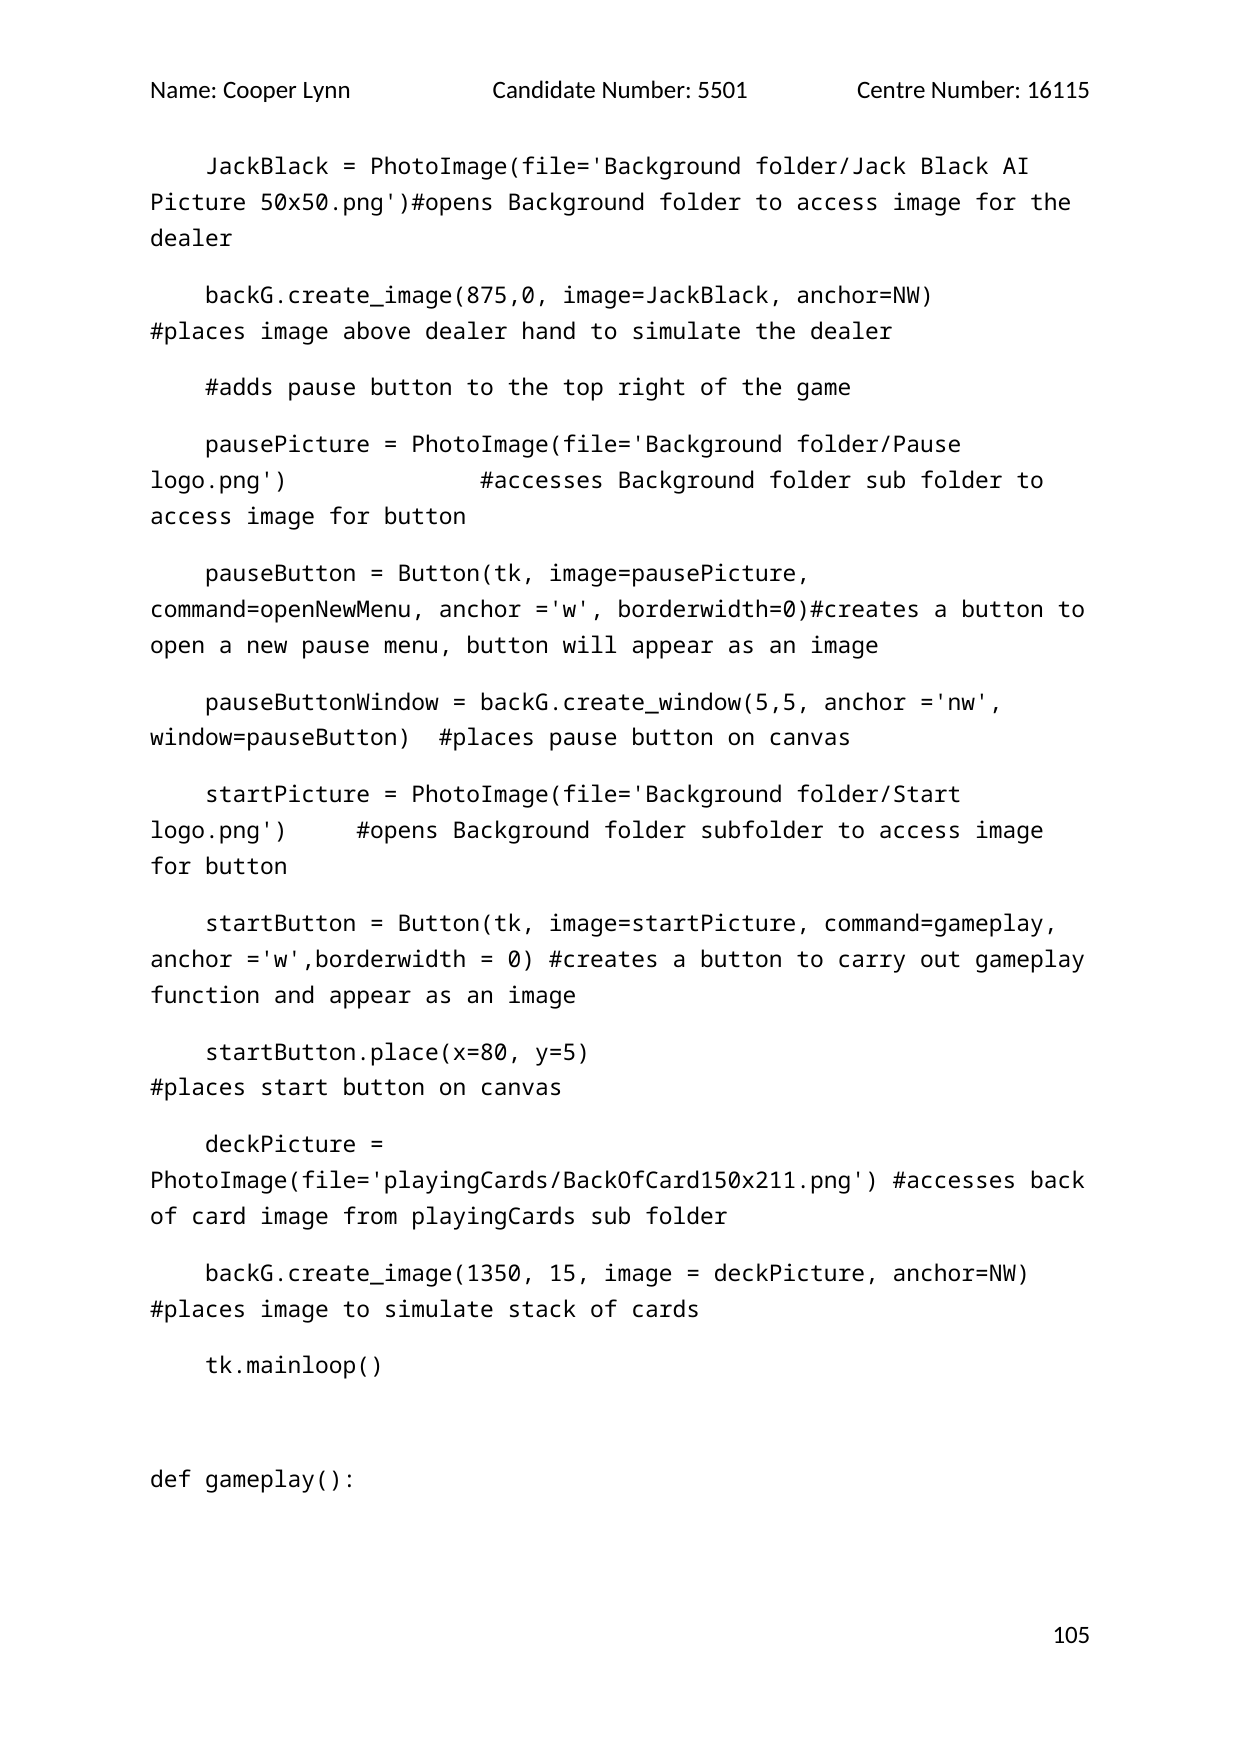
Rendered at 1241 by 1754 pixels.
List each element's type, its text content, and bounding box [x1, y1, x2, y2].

text deckPicture = PhotoImage(file='playingCards/BackOfCard150x211.png') #accesses back of card image from playingCards sub folder [150, 1128, 1090, 1231]
text def gameplay(): [150, 1463, 1090, 1494]
text #adds pause button to the top right of the game [150, 371, 1090, 403]
text pauseButtonWindow = backG.create_window(5,5, anchor ='nw', window=pauseButton) #places pause button on canvas [150, 685, 1090, 753]
text startButton.place(x=80, y=5) #places start button on canvas [150, 1035, 1090, 1103]
text backG.create_image(1350, 15, image = deckPicture, anchor=NW) #places image to simulate stack of cards [150, 1257, 1090, 1324]
text pauseButton = Button(tk, image=pausePicture, command=openNewMenu, anchor ='w', borderwidth=0)#creates a button to open a new pause menu, button will appear as an image [150, 557, 1090, 660]
text startPicture = PhotoImage(file='Background folder/Start logo.png') #opens Background folder subfolder to access image for button [150, 778, 1090, 881]
text startButton = Button(tk, image=startPicture, command=gameplay, anchor ='w',borderwidth = 0) #creates a button to carry out gameplay function and appear as an image [150, 907, 1090, 1010]
text JackBlack = PhotoImage(file='Background folder/Jack Black AI Picture 50x50.png')#opens Background folder to access image for the dealer [150, 150, 1090, 253]
text pausePicture = PhotoImage(file='Background folder/Pause logo.png') #accesses Background folder sub folder to access image for button [150, 428, 1090, 531]
text tk.mainloop() [150, 1349, 1090, 1381]
text backG.create_image(875,0, image=JackBlack, anchor=NW) #places image above dealer hand to simulate the dealer [150, 279, 1090, 346]
